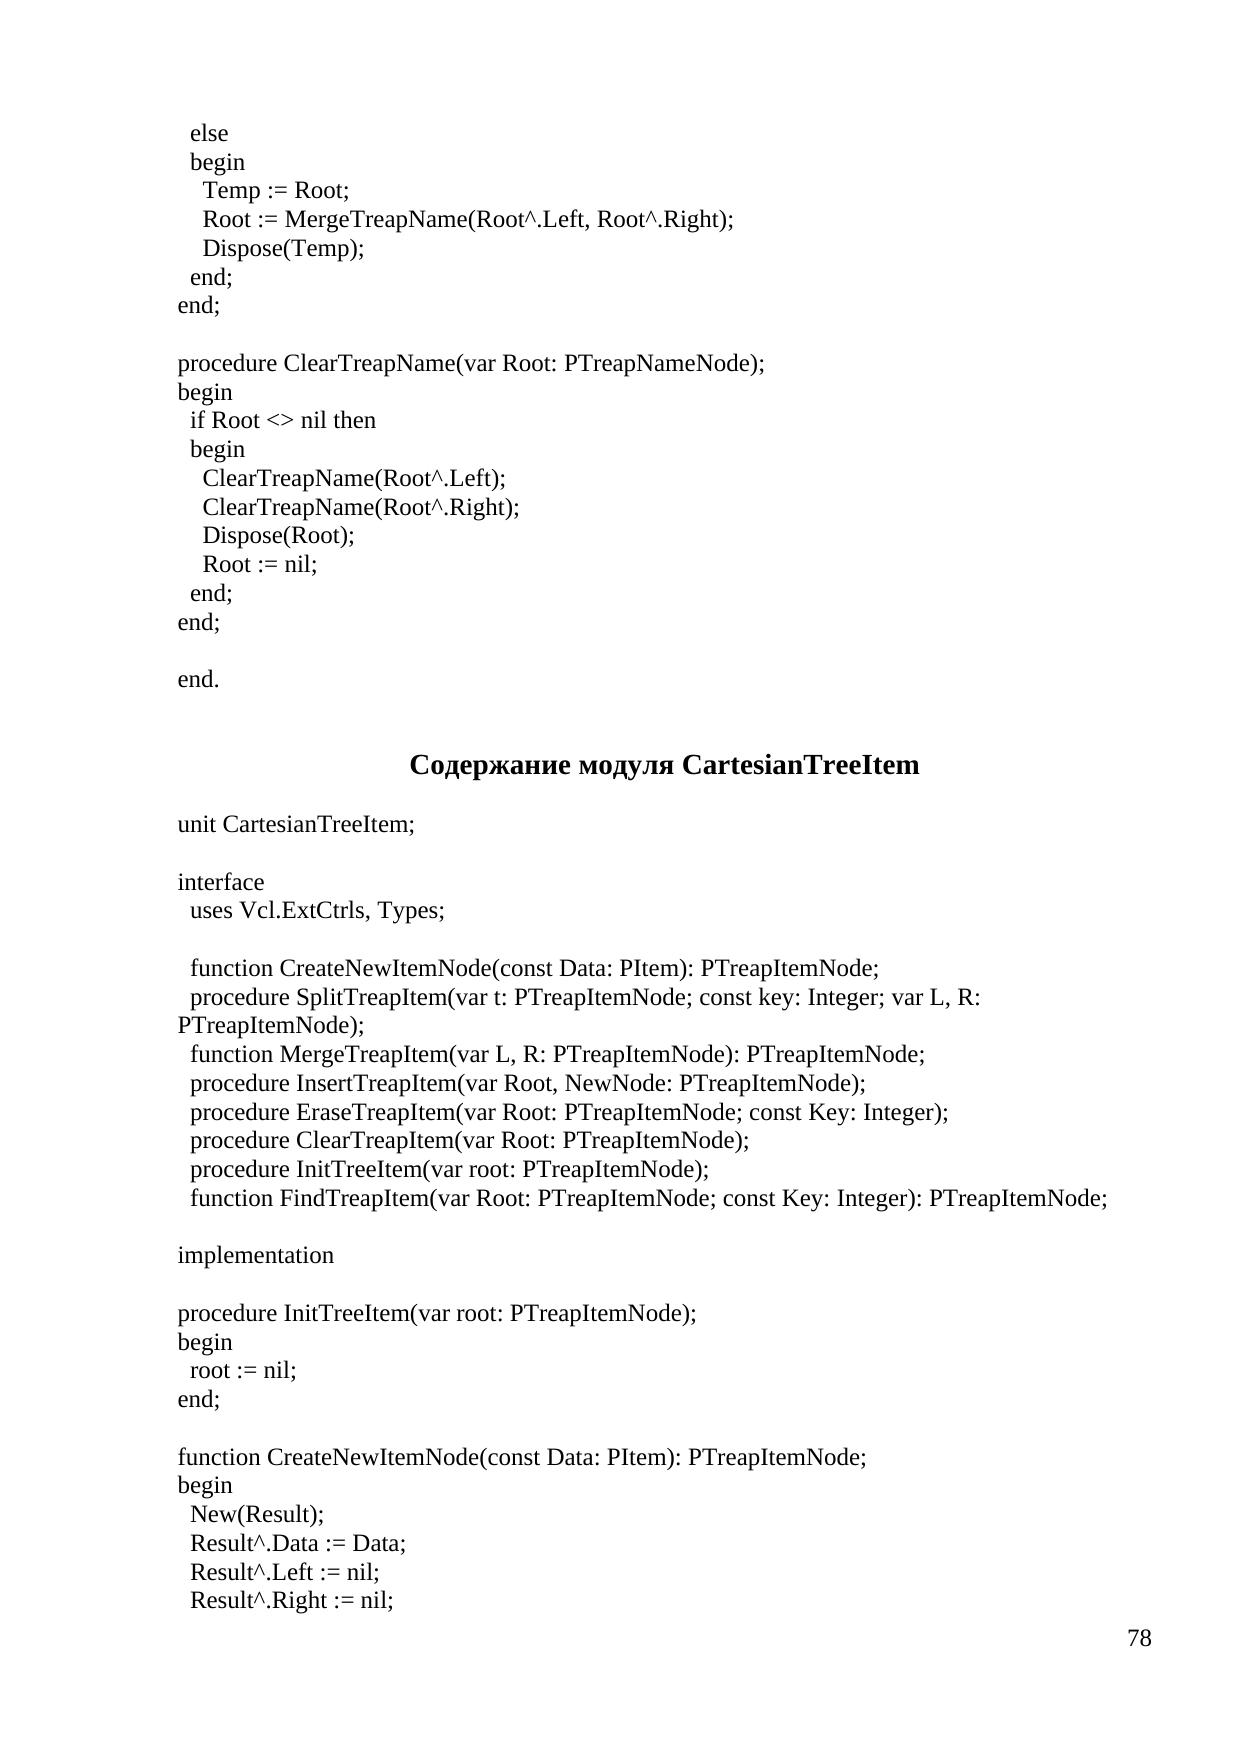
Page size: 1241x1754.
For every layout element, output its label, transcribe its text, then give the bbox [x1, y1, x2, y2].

text Result^.Data := Data; [177, 1528, 1152, 1557]
text begin [177, 1470, 1152, 1499]
text ClearTreapName(Root^.Right); [177, 492, 1152, 521]
text procedure EraseTreapItem(var Root: PTreapItemNode; const Key: Integer); [177, 1097, 1152, 1125]
text Dispose(Root); [177, 521, 1152, 549]
text begin [177, 1327, 1152, 1355]
text function MergeTreapItem(var L, R: PTreapItemNode): PTreapItemNode; [177, 1039, 1152, 1068]
text unit CartesianTreeItem; [177, 809, 1152, 838]
text end; [177, 291, 1152, 319]
text procedure InsertTreapItem(var Root, NewNode: PTreapItemNode); [177, 1068, 1152, 1097]
text end; [177, 1384, 1152, 1413]
text end; [177, 578, 1152, 607]
text else [177, 118, 1152, 147]
text procedure SplitTreapItem(var t: PTreapItemNode; const key: Integer; var L, R: PTreapItemNode); [177, 982, 1152, 1039]
text procedure InitTreeItem(var root: PTreapItemNode); [177, 1154, 1152, 1183]
text ClearTreapName(Root^.Left); [177, 463, 1152, 492]
text procedure ClearTreapItem(var Root: PTreapItemNode); [177, 1125, 1152, 1154]
text Root := MergeTreapName(Root^.Left, Root^.Right); [177, 204, 1152, 233]
text implementation [177, 1240, 1152, 1269]
text begin [177, 434, 1152, 463]
text root := nil; [177, 1355, 1152, 1384]
text end; [177, 262, 1152, 291]
text if Root <> nil then [177, 406, 1152, 434]
text begin [177, 377, 1152, 406]
text uses Vcl.ExtCtrls, Types; [177, 895, 1152, 924]
text function CreateNewItemNode(const Data: PItem): PTreapItemNode; [177, 953, 1152, 982]
text function CreateNewItemNode(const Data: PItem): PTreapItemNode; [177, 1442, 1152, 1470]
text Result^.Left := nil; [177, 1557, 1152, 1585]
text New(Result); [177, 1499, 1152, 1528]
text procedure ClearTreapName(var Root: PTreapNameNode); [177, 348, 1152, 377]
text Temp := Root; [177, 176, 1152, 204]
text Dispose(Temp); [177, 233, 1152, 262]
text Result^.Right := nil; [177, 1585, 1152, 1614]
text begin [177, 147, 1152, 176]
subtitle Содержание модуля CartesianTreeItem [177, 747, 1152, 780]
text procedure InitTreeItem(var root: PTreapItemNode); [177, 1298, 1152, 1327]
text function FindTreapItem(var Root: PTreapItemNode; const Key: Integer): PTreapItemNode; [177, 1183, 1152, 1212]
text Root := nil; [177, 549, 1152, 578]
text end. [177, 664, 1152, 693]
text end; [177, 607, 1152, 636]
text interface [177, 867, 1152, 895]
